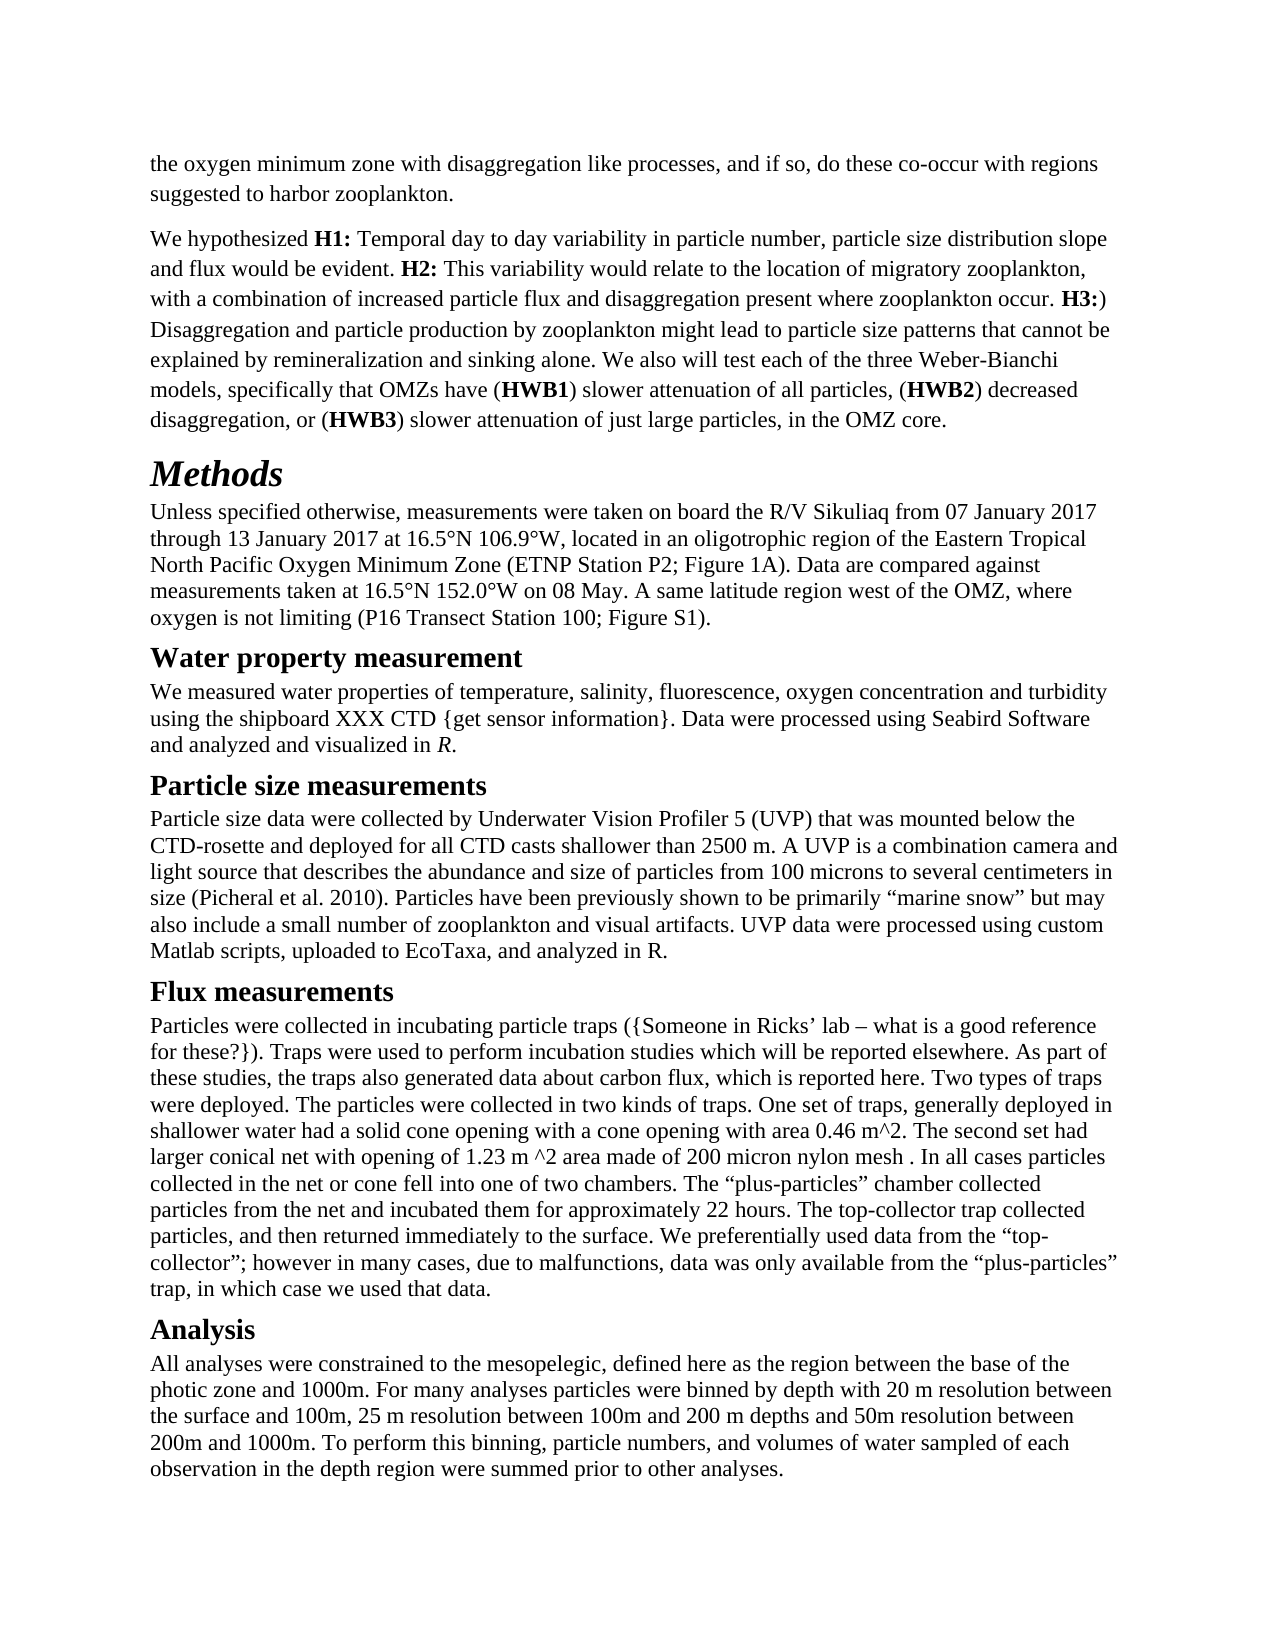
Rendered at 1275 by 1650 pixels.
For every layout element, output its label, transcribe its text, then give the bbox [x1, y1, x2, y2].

subtitle Analysis [150, 1312, 1125, 1346]
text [150, 150, 1125, 207]
subtitle Water property measurement [150, 641, 1125, 674]
text We hypothesized H1: Temporal day to day variability in particle number, particle size distribution slope and flux would be evident. H2: This variability would relate to the location of migratory zooplankton, with a combination of increased particle flux and disaggregation present where zooplankton occur. H3:) Disaggregation and particle production by zooplankton might lead to particle size patterns that cannot be explained by remineralization and sinking alone. We also will test each of the three Weber-Bianchi models, specifically that OMZs have (HWB1) slower attenuation of all particles, (HWB2) decreased disaggregation, or (HWB3) slower attenuation of just large particles, in the OMZ core. [150, 225, 1125, 433]
subtitle Methods [150, 451, 1125, 494]
subtitle Particle size measurements [150, 768, 1125, 801]
subtitle Flux measurements [150, 974, 1125, 1007]
